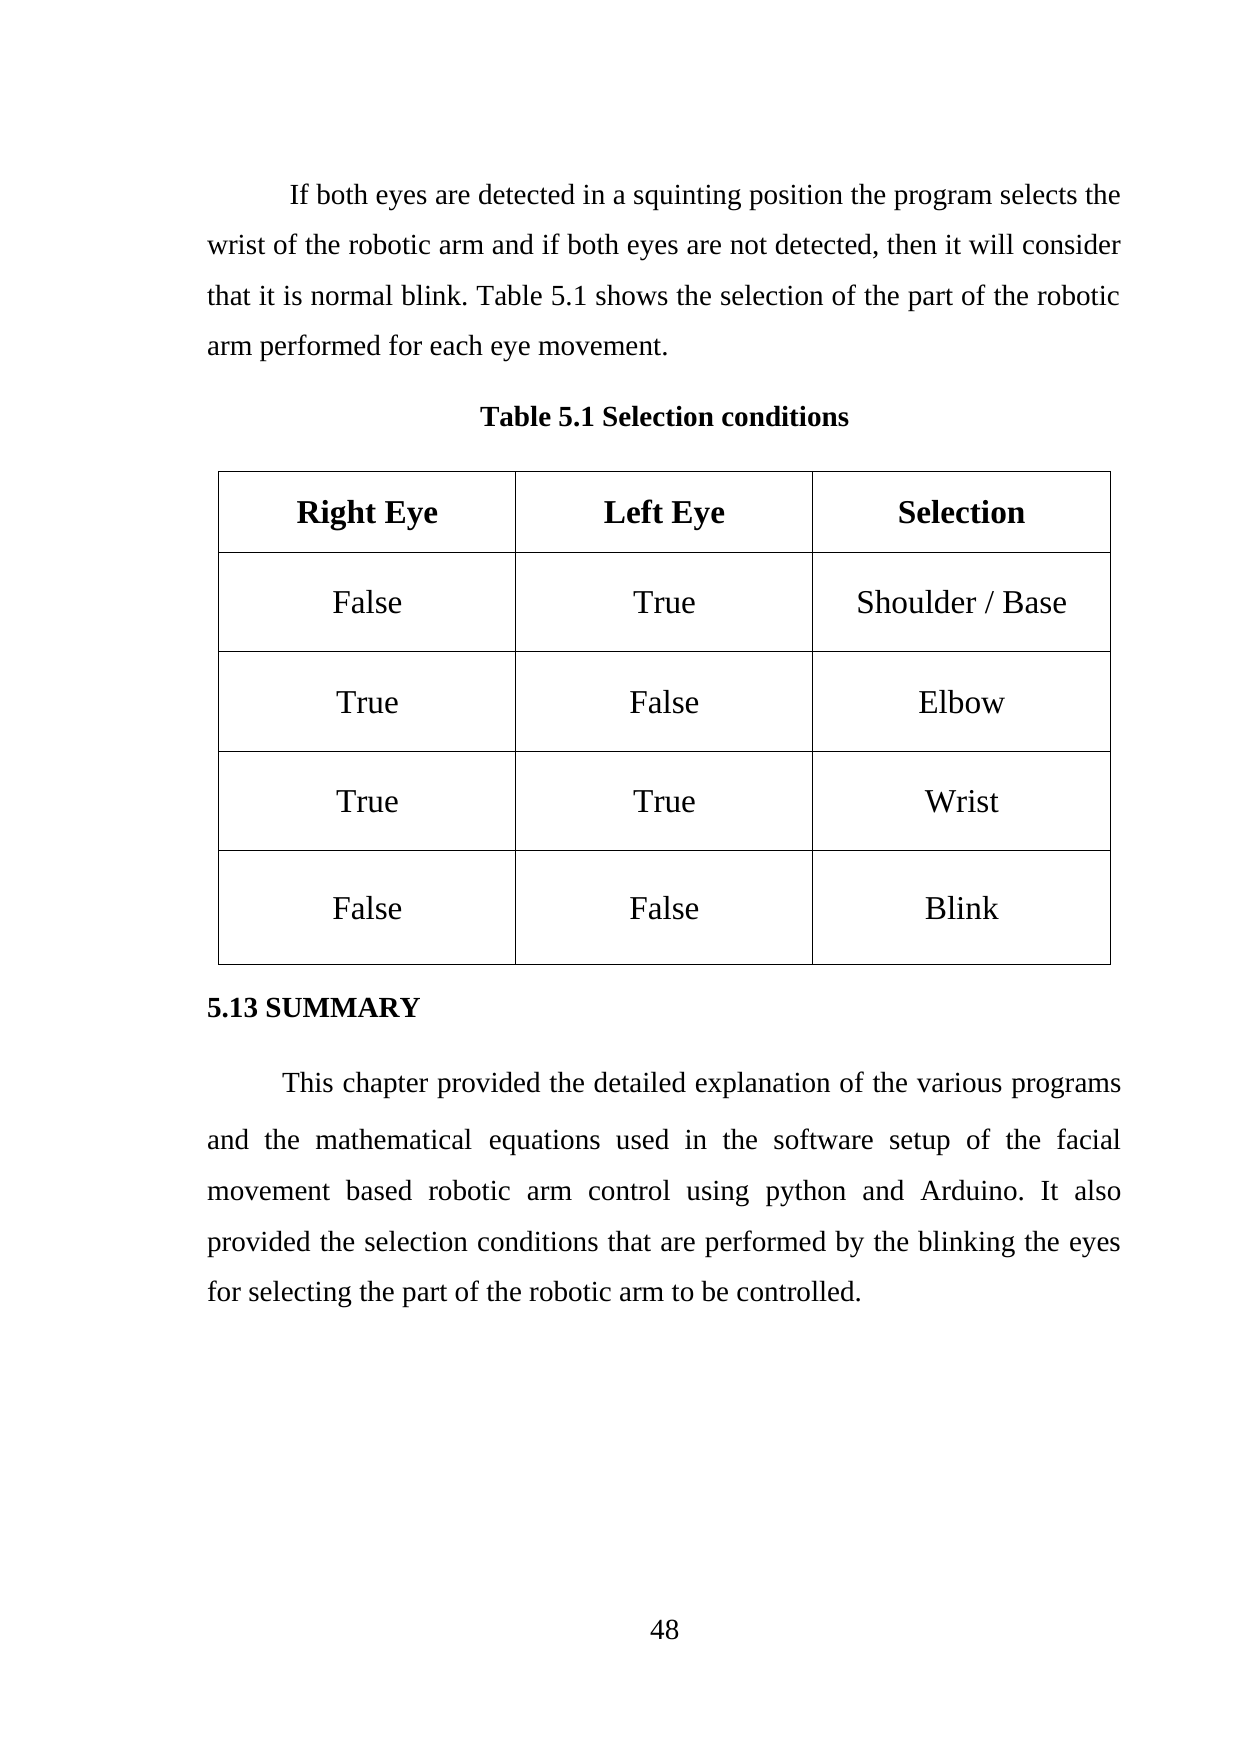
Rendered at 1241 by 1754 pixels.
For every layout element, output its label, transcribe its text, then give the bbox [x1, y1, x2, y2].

text 5.13 SUMMARY [207, 990, 1122, 1024]
table_cell Elbow [813, 652, 1110, 751]
table_header Selection [813, 472, 1110, 552]
table_header Right Eye [219, 472, 515, 552]
table_cell True [516, 752, 812, 850]
text If both eyes are detected in a squinting position the program selects the wrist of the robotic arm and if both eyes are not detected, then it will consider that it is normal blink. Table 5.1 shows the selection of the part of the robotic arm performed for each eye movement. [207, 177, 1122, 362]
table_cell True [219, 752, 515, 850]
table_cell False [219, 851, 515, 964]
text Table 5.1 Selection conditions [207, 399, 1122, 433]
table_cell False [219, 553, 515, 651]
table_cell False [516, 652, 812, 751]
table_cell Wrist [813, 752, 1110, 850]
table_cell False [516, 851, 812, 964]
table_cell True [516, 553, 812, 651]
table_cell Blink [813, 851, 1110, 964]
table_header Left Eye [516, 472, 812, 552]
table_cell True [219, 652, 515, 751]
table_cell Shoulder / Base [813, 553, 1110, 651]
text This chapter provided the detailed explanation of the various programs and the mathematical equations used in the software setup of the facial movement based robotic arm control using python and Arduino. It also provided the selection conditions that are performed by the blinking the eyes for selecting the part of the robotic arm to be controlled. [207, 1066, 1122, 1308]
